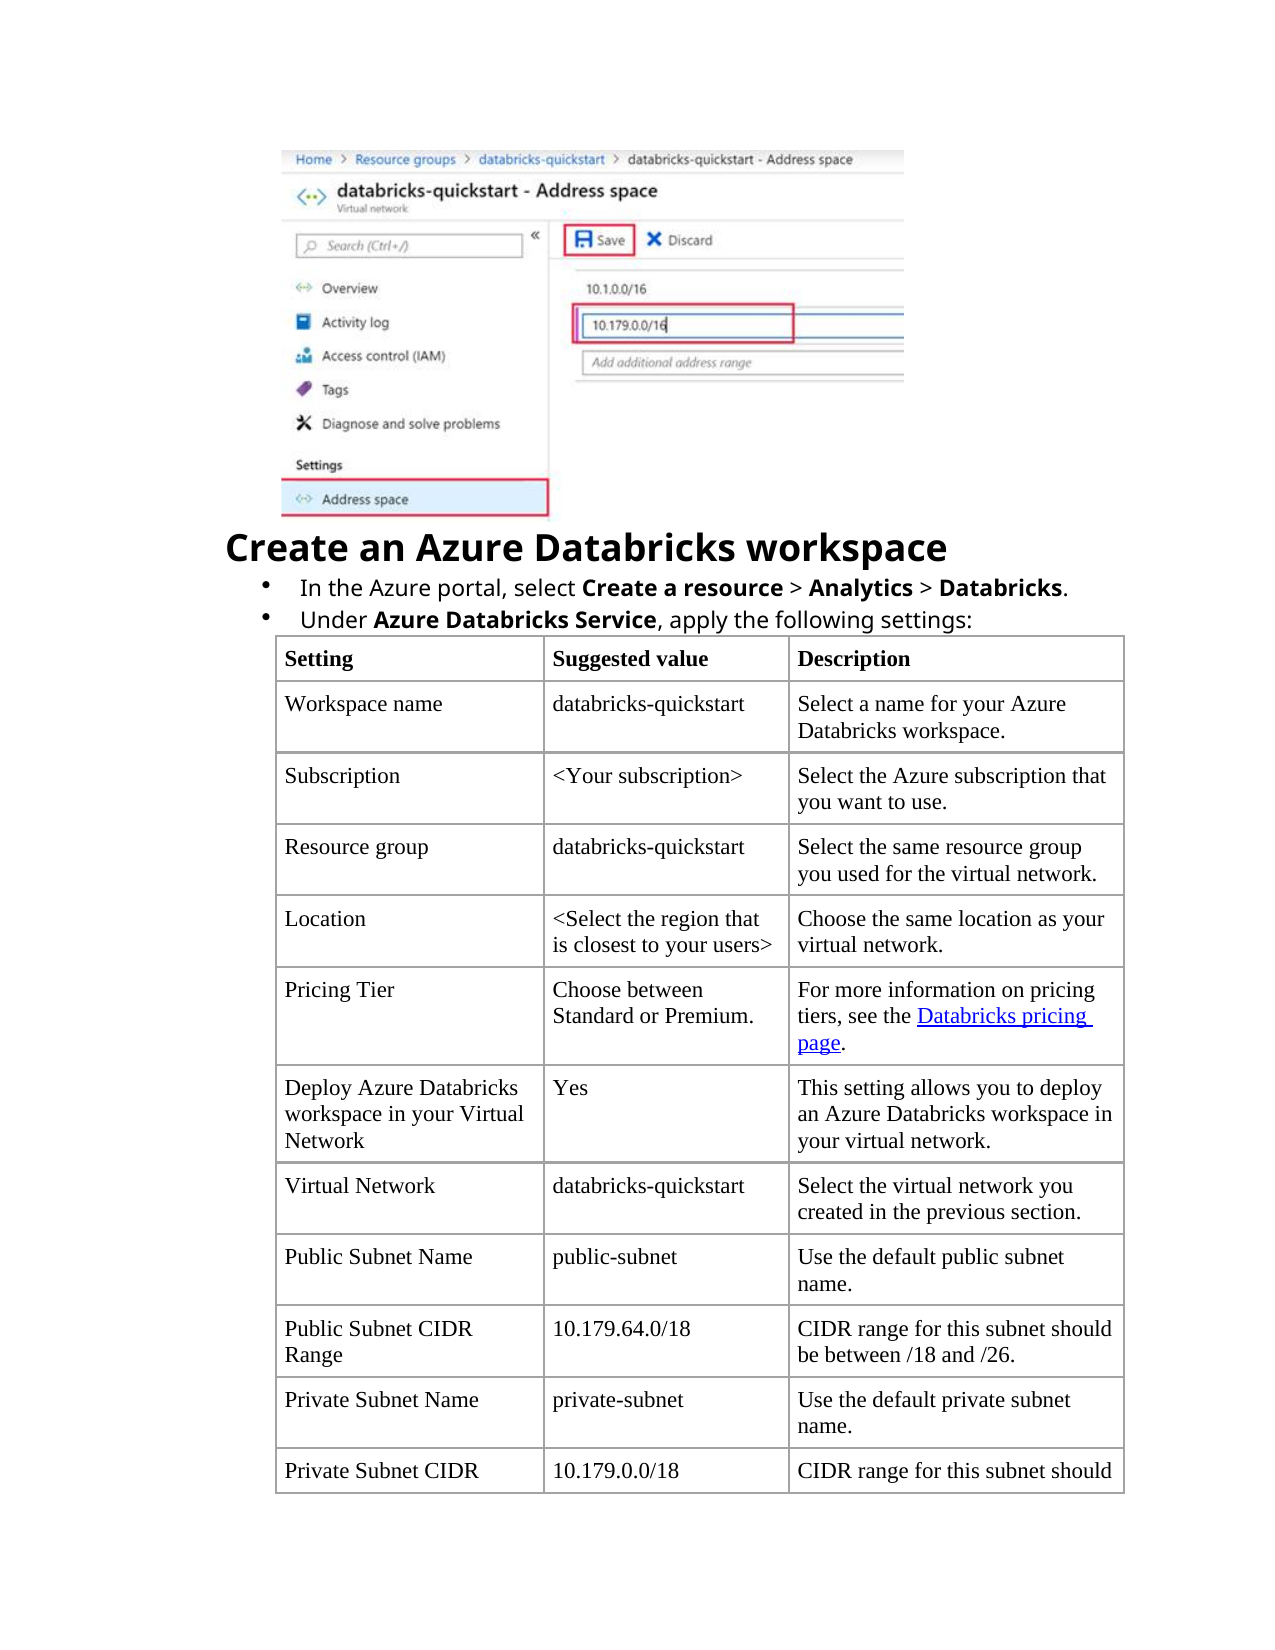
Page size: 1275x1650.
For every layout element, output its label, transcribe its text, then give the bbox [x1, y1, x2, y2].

table_cell Private Subnet Name [277, 1378, 543, 1447]
table_cell Resource group [277, 825, 543, 894]
picture [281, 150, 904, 522]
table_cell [790, 1449, 1123, 1492]
table_cell Deploy Azure Databricks workspace in your Virtual Network [277, 1066, 543, 1161]
table_cell Virtual Network [277, 1164, 543, 1233]
table_header Setting [277, 637, 543, 680]
table_cell databricks-quickstart [545, 682, 788, 751]
text Create an Azure Databricks workspace [225, 521, 1125, 572]
table_cell Use the default private subnet name. [790, 1378, 1123, 1447]
table_cell Choose between Standard or Premium. [545, 968, 788, 1063]
table_cell databricks-quickstart [545, 1164, 788, 1233]
table_cell 10.179.0.0/18 [545, 1449, 788, 1492]
table_cell Use the default public subnet name. [790, 1235, 1123, 1304]
list Under Azure Databricks Service, apply the following settings: [262, 603, 1125, 635]
table_header Description [790, 637, 1123, 680]
table_cell CIDR range for this subnet should be between /18 and /26. [790, 1306, 1123, 1376]
table_cell Workspace name [277, 682, 543, 751]
table_cell Public Subnet CIDR Range [277, 1306, 543, 1376]
table_cell databricks-quickstart [545, 825, 788, 894]
table_cell Subscription [277, 754, 543, 823]
table_cell 10.179.64.0/18 [545, 1306, 788, 1376]
table_cell Location [277, 896, 543, 966]
table_header Suggested value [545, 637, 788, 680]
table_cell Select a name for your Azure Databricks workspace. [790, 682, 1123, 751]
table_cell Pricing Tier [277, 968, 543, 1063]
table_cell For more information on pricing tiers, see the Databricks pricing page. [790, 968, 1123, 1063]
table_cell <Select the region that is closest to your users> [545, 896, 788, 966]
table_cell Select the virtual network you created in the previous section. [790, 1164, 1123, 1233]
table_cell public-subnet [545, 1235, 788, 1304]
table_cell Yes [545, 1066, 788, 1161]
table_cell <Your subscription> [545, 754, 788, 823]
table_cell Choose the same location as your virtual network. [790, 896, 1123, 966]
table_cell This setting allows you to deploy an Azure Databricks workspace in your virtual network. [790, 1066, 1123, 1161]
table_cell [277, 1449, 543, 1492]
table_cell private-subnet [545, 1378, 788, 1447]
table_cell Public Subnet Name [277, 1235, 543, 1304]
table_cell Select the Azure subscription that you want to use. [790, 754, 1123, 823]
table_cell Select the same resource group you used for the virtual network. [790, 825, 1123, 894]
list In the Azure portal, select Create a resource > Analytics > Databricks. [262, 572, 1125, 603]
